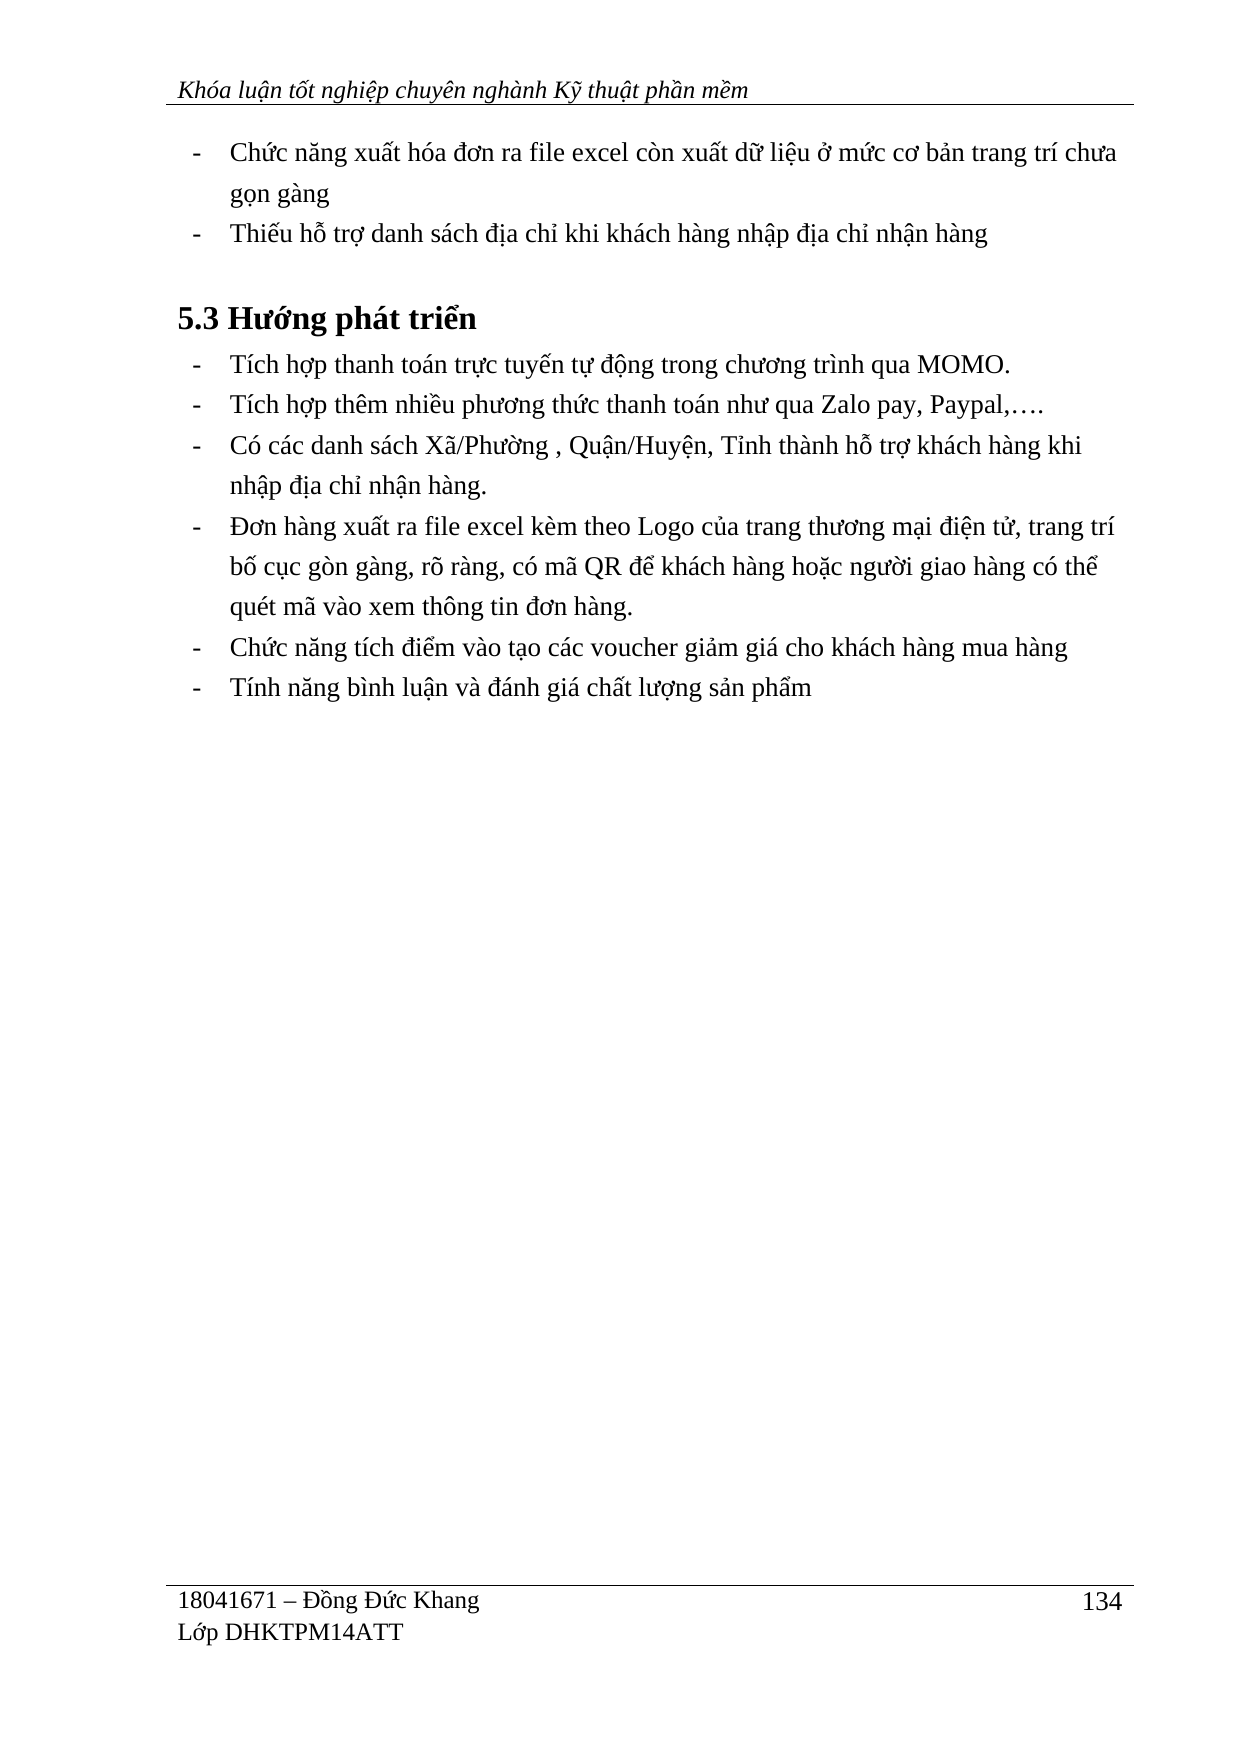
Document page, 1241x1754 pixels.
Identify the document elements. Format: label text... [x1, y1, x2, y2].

list Tích hợp thêm nhiều phương thức thanh toán như qua Zalo pay, Paypal,…. [192, 388, 1122, 419]
list Tích hợp thanh toán trực tuyến tự động trong chương trình qua MOMO. [192, 348, 1122, 379]
list Có các danh sách Xã/Phường , Quận/Huyện, Tỉnh thành hỗ trợ khách hàng khi nhập địa chỉ nhận hàng. [192, 429, 1122, 500]
list Chức năng xuất hóa đơn ra file excel còn xuất dữ liệu ở mức cơ bản trang trí chưa gọn gàng [192, 136, 1122, 208]
subtitle Hướng phát triển [149, 298, 1122, 336]
list Tính năng bình luận và đánh giá chất lượng sản phẩm [192, 671, 1122, 702]
list Đơn hàng xuất ra file excel kèm theo Logo của trang thương mại điện tử, trang trí bố cục gòn gàng, rõ ràng, có mã QR để khách hàng hoặc người giao hàng có thể quét mã vào xem thông tin đơn hàng. [192, 509, 1122, 622]
list Chức năng tích điểm vào tạo các voucher giảm giá cho khách hàng mua hàng [192, 631, 1122, 662]
list Thiếu hỗ trợ danh sách địa chỉ khi khách hàng nhập địa chỉ nhận hàng [192, 217, 1122, 248]
